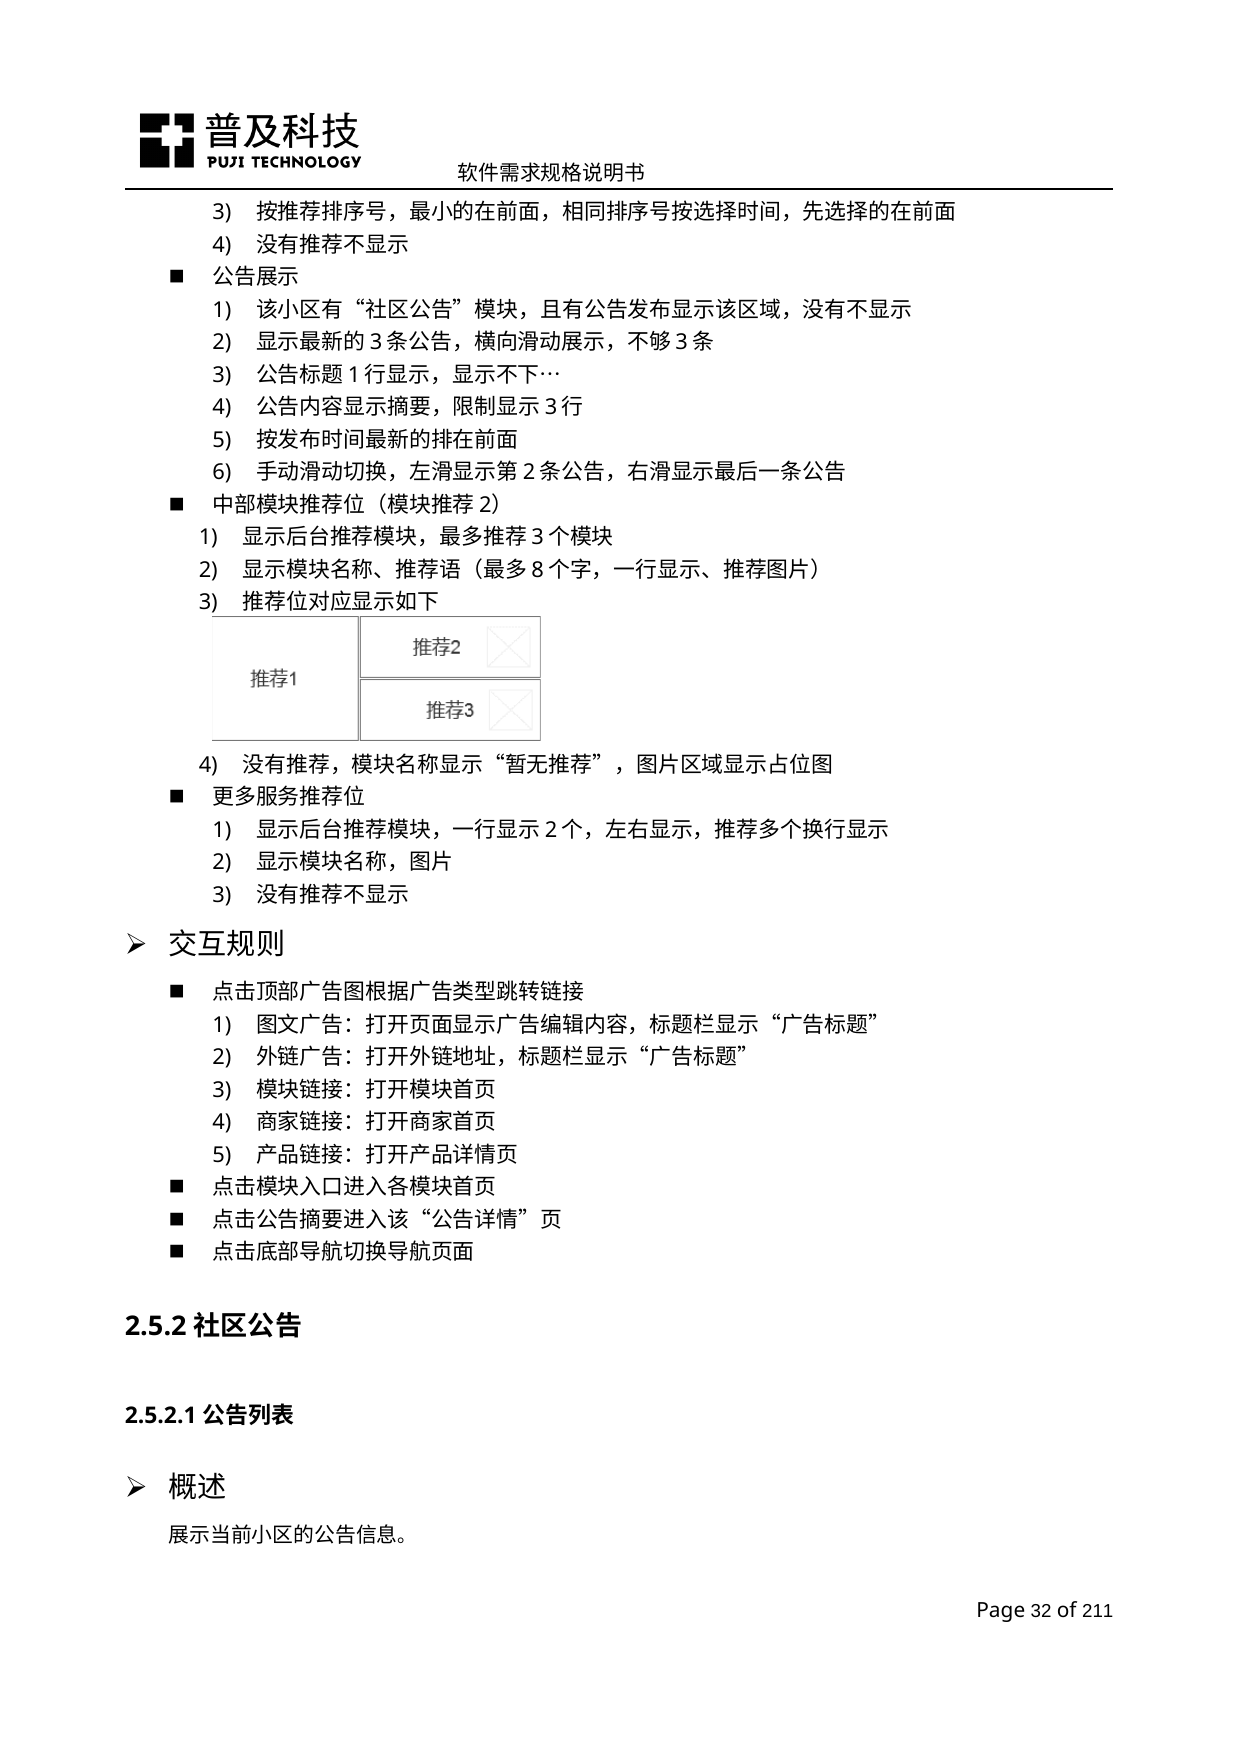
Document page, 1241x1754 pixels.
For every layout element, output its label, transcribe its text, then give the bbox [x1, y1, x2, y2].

list 没有推荐不显示 [212, 876, 1113, 909]
list 交互规则 [124, 909, 1113, 974]
list 模块链接：打开模块首页 [212, 1071, 1113, 1104]
list 公告内容显示摘要，限制显示3行 [212, 389, 1113, 421]
list 外链广告：打开外链地址，标题栏显示“广告标题” [212, 1039, 1113, 1071]
list 公告标题1行显示，显示不下… [212, 356, 1113, 389]
list 商家链接：打开商家首页 [212, 1104, 1113, 1136]
list 点击底部导航切换导航页面 [168, 1234, 1113, 1266]
list 没有推荐不显示 [212, 226, 1113, 259]
list 点击公告摘要进入该“公告详情”页 [168, 1201, 1113, 1234]
subtitle 公告列表 [124, 1381, 1113, 1446]
list 显示最新的3条公告，横向滑动展示，不够3条 [212, 324, 1113, 356]
list 显示后台推荐模块，一行显示2个，左右显示，推荐多个换行显示 [212, 811, 1113, 844]
list 显示后台推荐模块，最多推荐3个模块 [198, 519, 1113, 551]
subtitle 社区公告 [124, 1291, 1113, 1356]
list 按发布时间最新的排在前面 [212, 421, 1113, 454]
list 概述 [124, 1453, 1113, 1518]
list 手动滑动切换，左滑显示第2条公告，右滑显示最后一条公告 [212, 454, 1113, 486]
picture [124, 103, 365, 180]
list 没有推荐，模块名称显示“暂无推荐”，图片区域显示占位图 [198, 746, 1113, 779]
list 公告展示 [168, 259, 1113, 291]
list 中部模块推荐位（模块推荐2） [168, 486, 1113, 519]
list 显示模块名称，图片 [212, 844, 1113, 876]
list 显示模块名称、推荐语（最多8个字，一行显示、推荐图片） [198, 551, 1113, 584]
list 点击模块入口进入各模块首页 [168, 1169, 1113, 1201]
picture [212, 616, 541, 741]
list 图文广告：打开页面显示广告编辑内容，标题栏显示“广告标题” [212, 1006, 1113, 1039]
list 产品链接：打开产品详情页 [212, 1136, 1113, 1169]
list 按推荐排序号，最小的在前面，相同排序号按选择时间，先选择的在前面 [212, 194, 1113, 226]
list 点击顶部广告图根据广告类型跳转链接 [168, 974, 1113, 1006]
list 该小区有“社区公告”模块，且有公告发布显示该区域，没有不显示 [212, 291, 1113, 324]
list 展示当前小区的公告信息。 [168, 1518, 1113, 1550]
list 更多服务推荐位 [168, 779, 1113, 811]
list 推荐位对应显示如下 [198, 584, 1113, 616]
